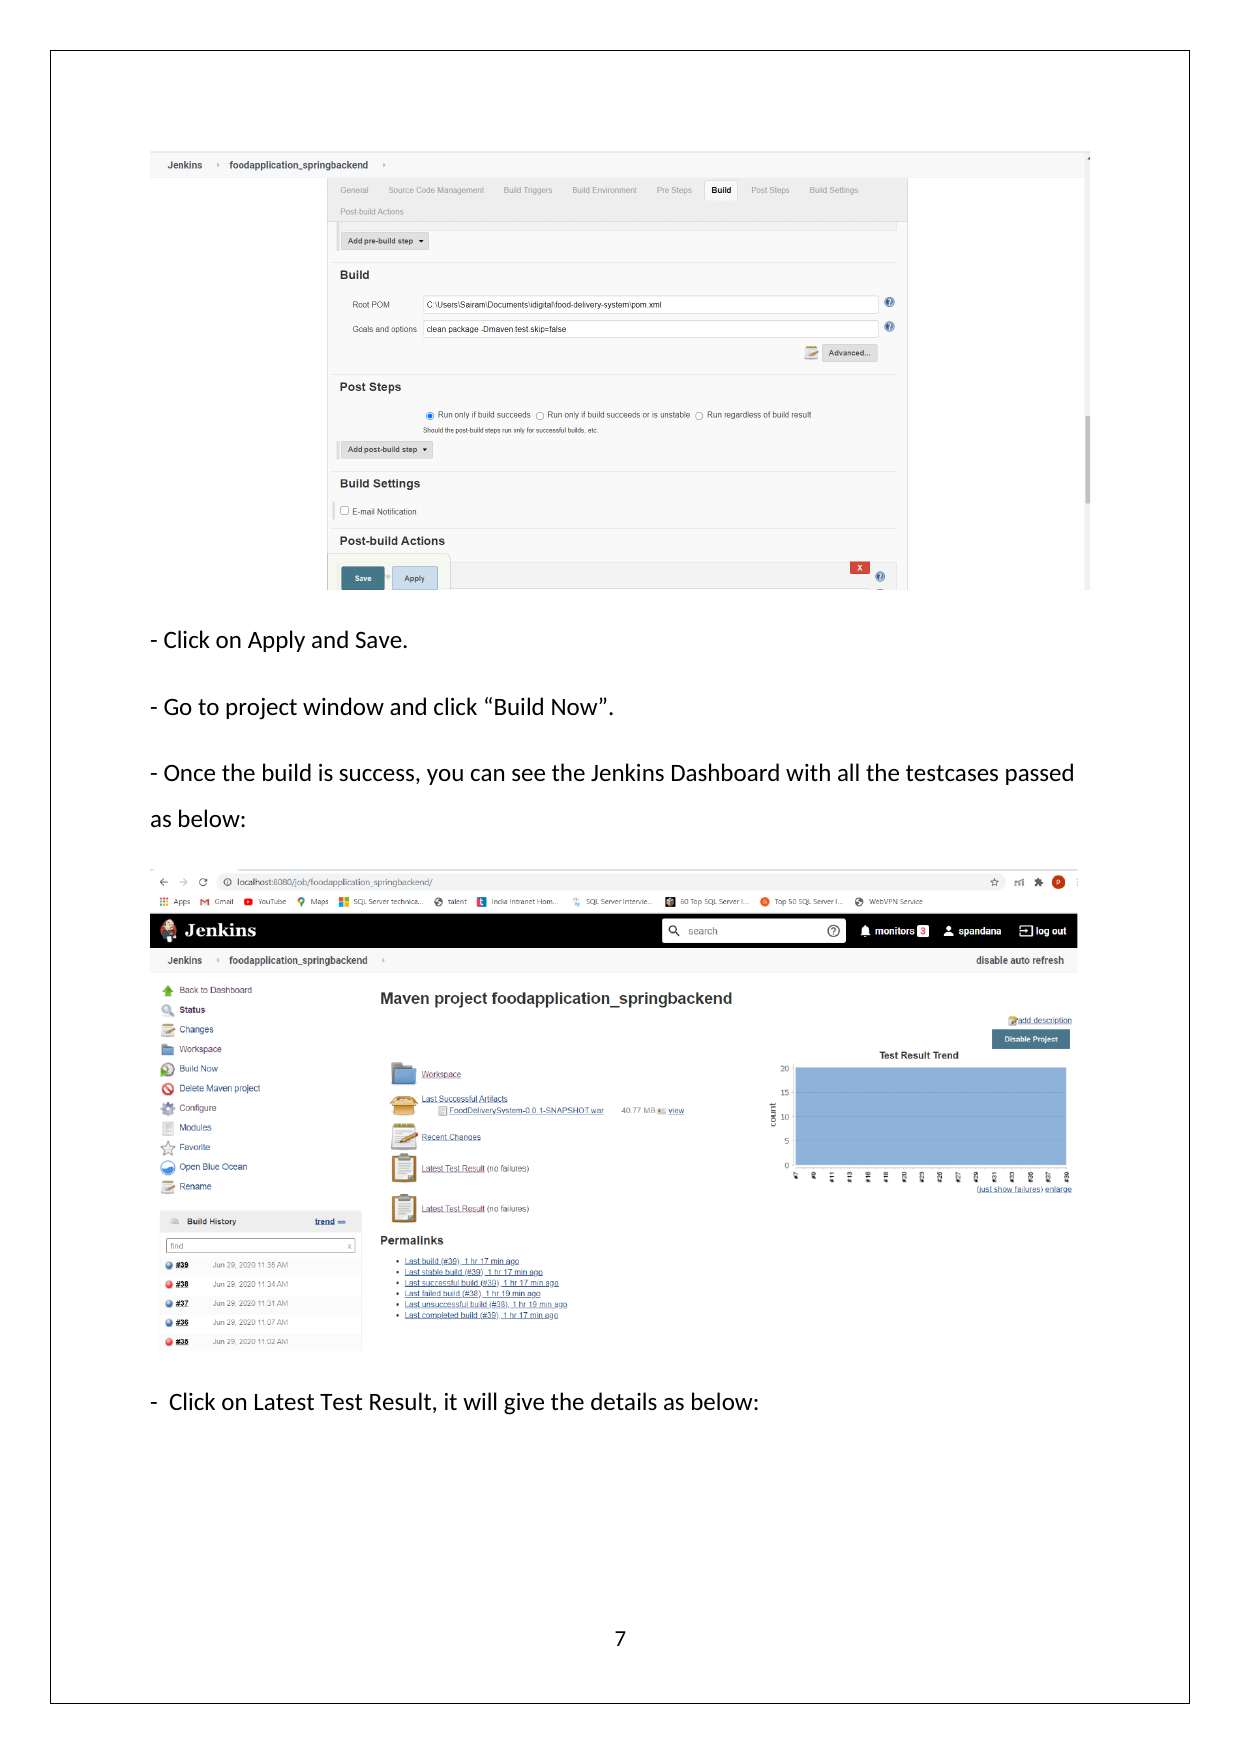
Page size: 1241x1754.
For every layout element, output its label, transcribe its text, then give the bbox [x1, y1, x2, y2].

picture [150, 869, 1078, 1351]
text - Once the build is success, you can see the Jenkins Dashboard with all the testcases passed as below: [150, 757, 1090, 834]
text - Click on Latest Test Result, it will give the details as below: [150, 1386, 1090, 1416]
picture [150, 150, 1091, 590]
text - Click on Apply and Save. [150, 624, 1090, 655]
text - Go to project window and click “Build Now”. [150, 691, 1090, 721]
